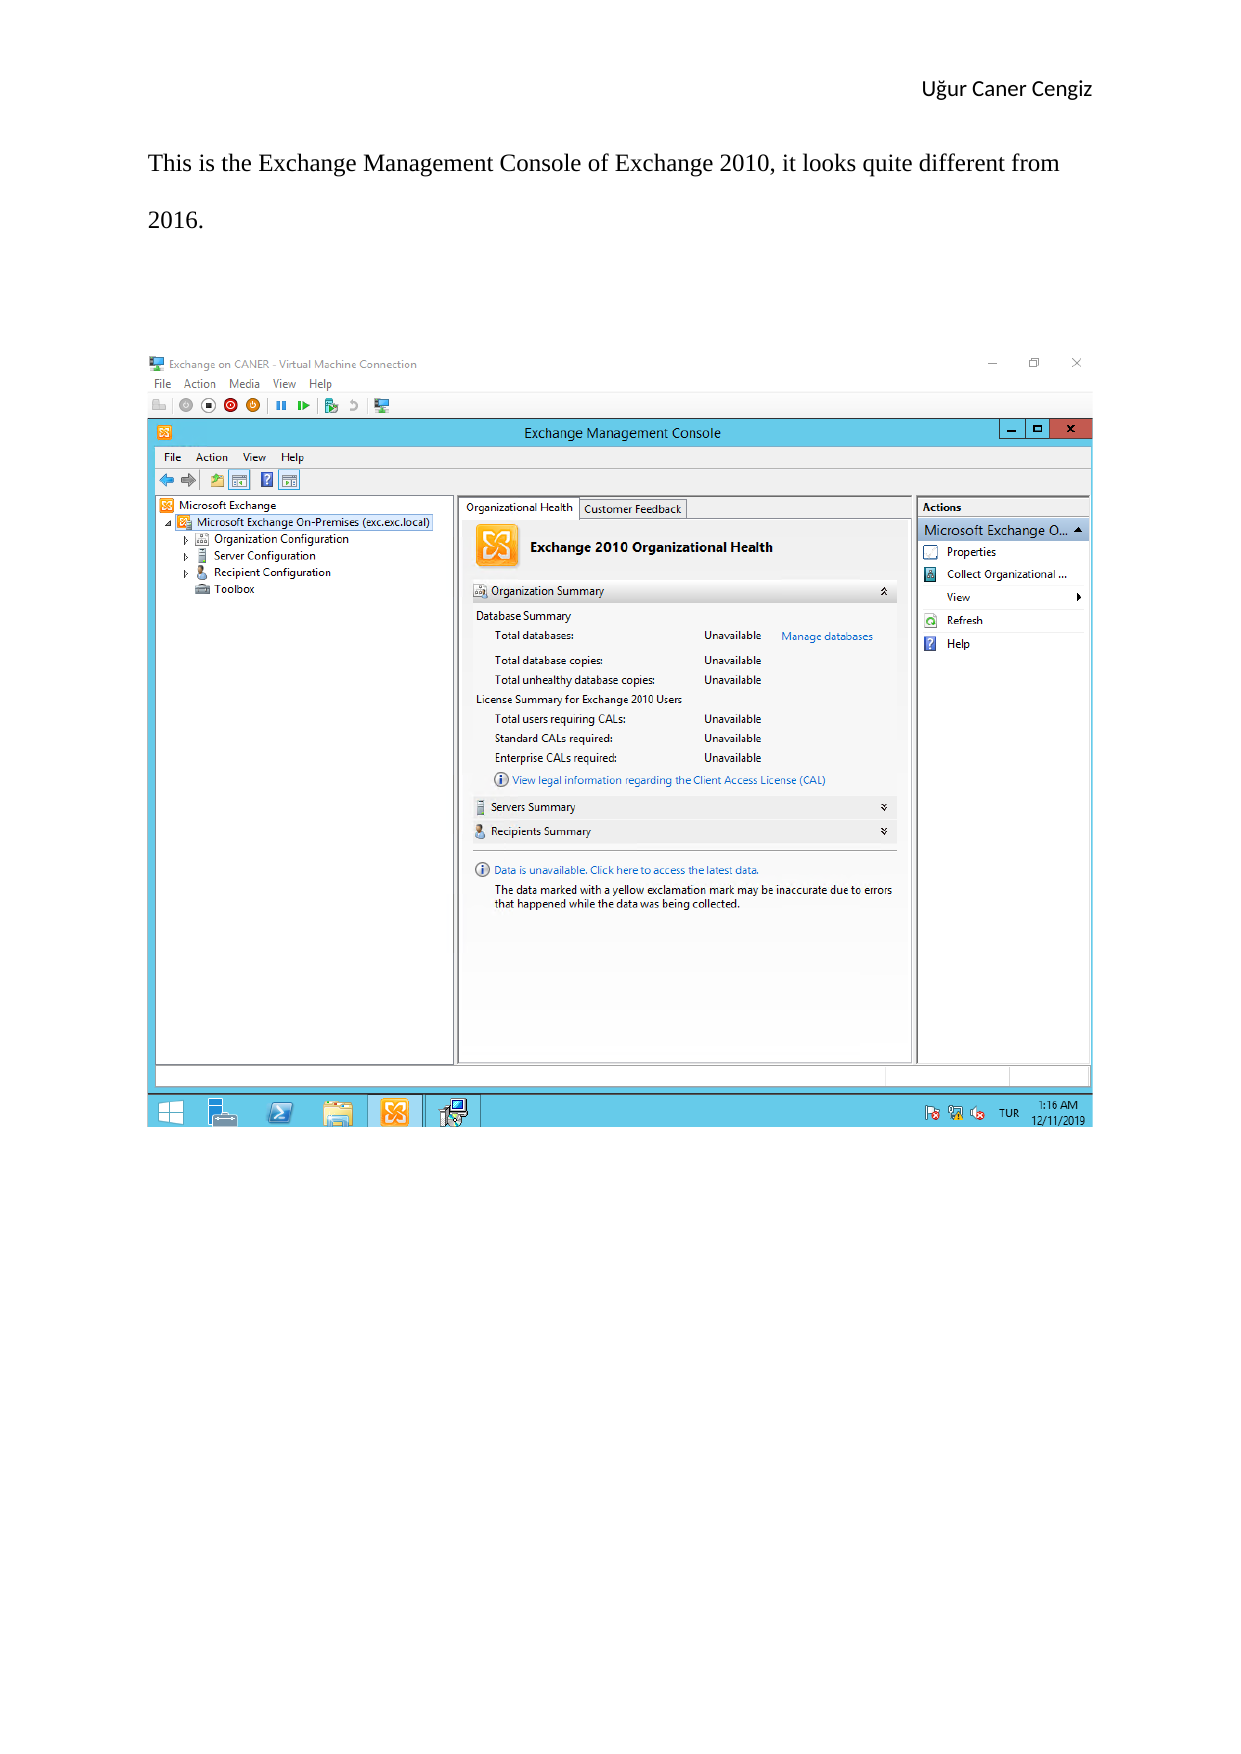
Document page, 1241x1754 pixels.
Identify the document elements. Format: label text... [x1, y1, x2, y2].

picture [147, 353, 1093, 1127]
text This is the Exchange Management Console of Exchange 2010, it looks quite different from 2016. [148, 148, 1093, 234]
